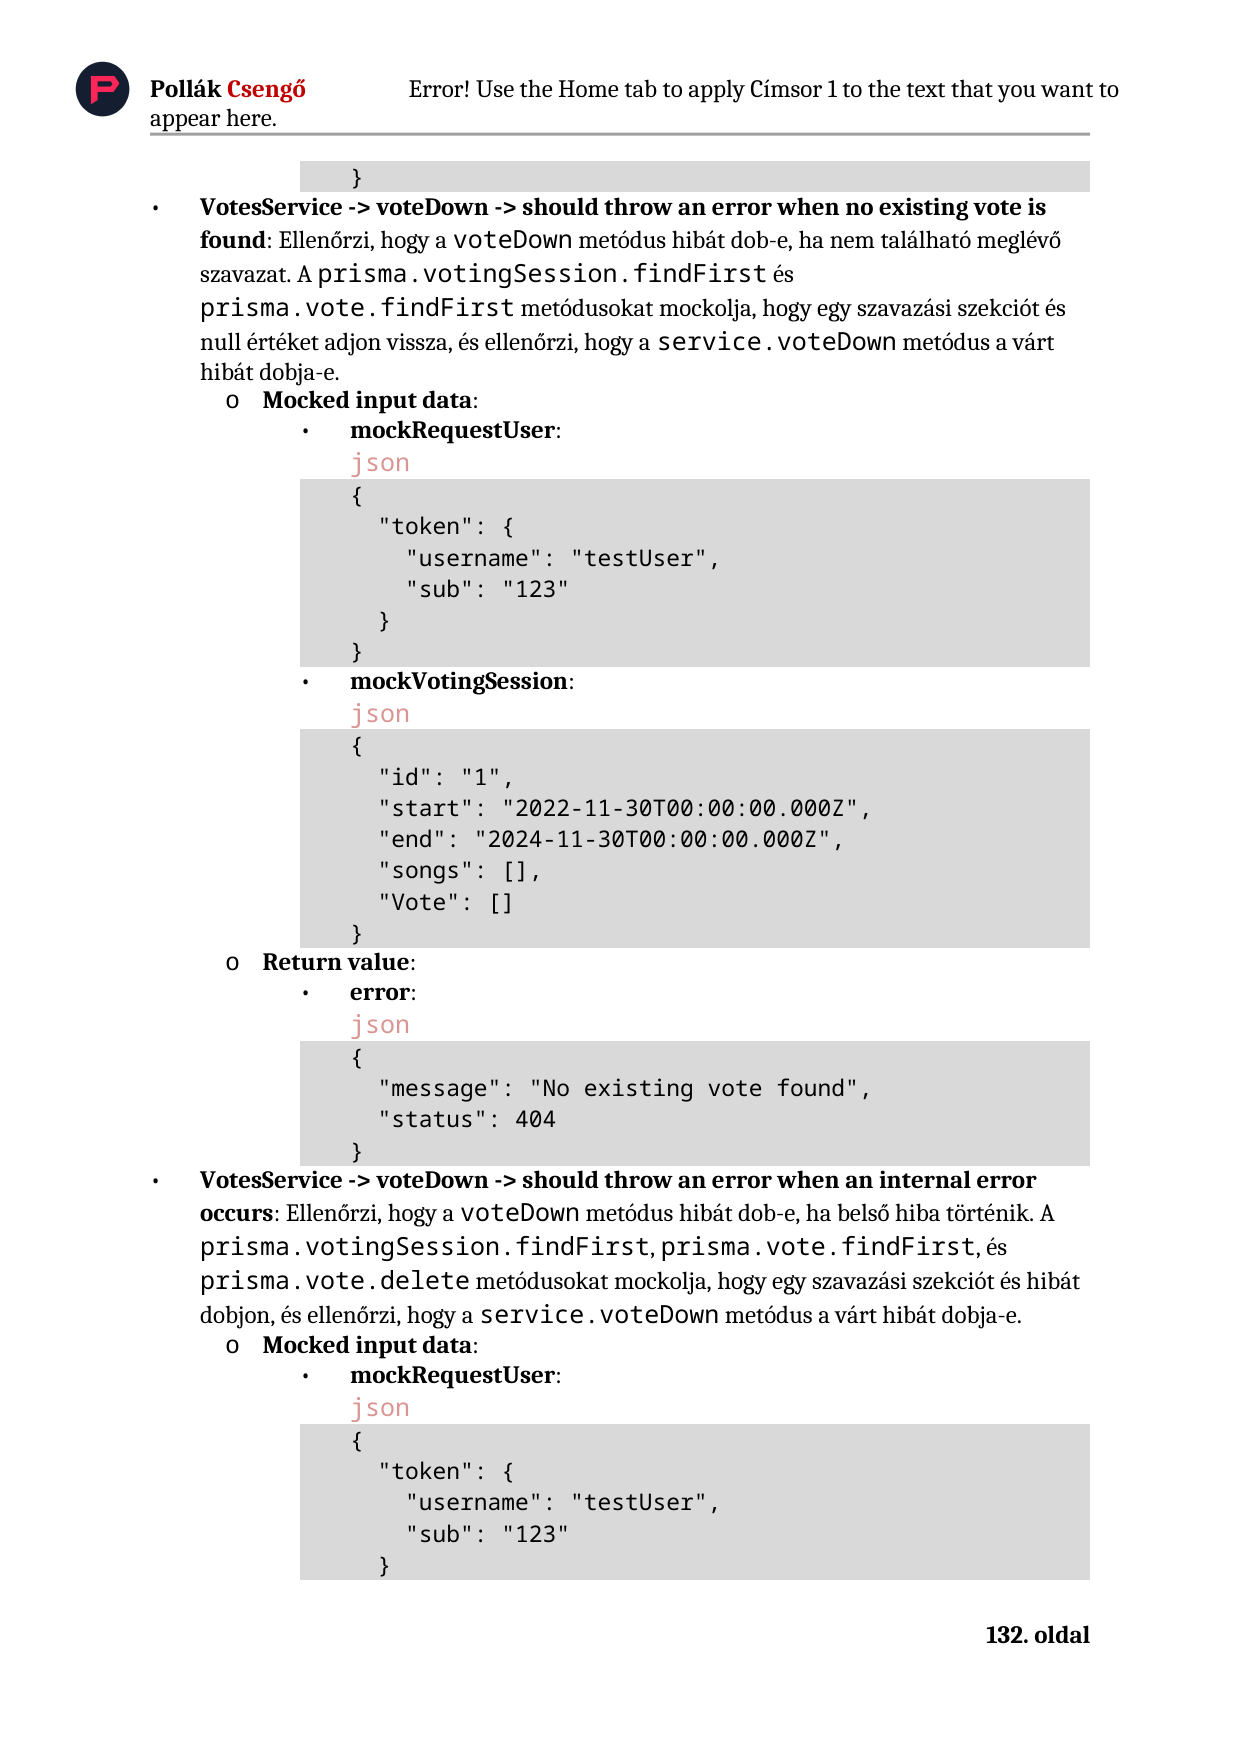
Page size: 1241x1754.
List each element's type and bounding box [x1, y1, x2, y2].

picture [71, 57, 132, 118]
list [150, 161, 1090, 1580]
